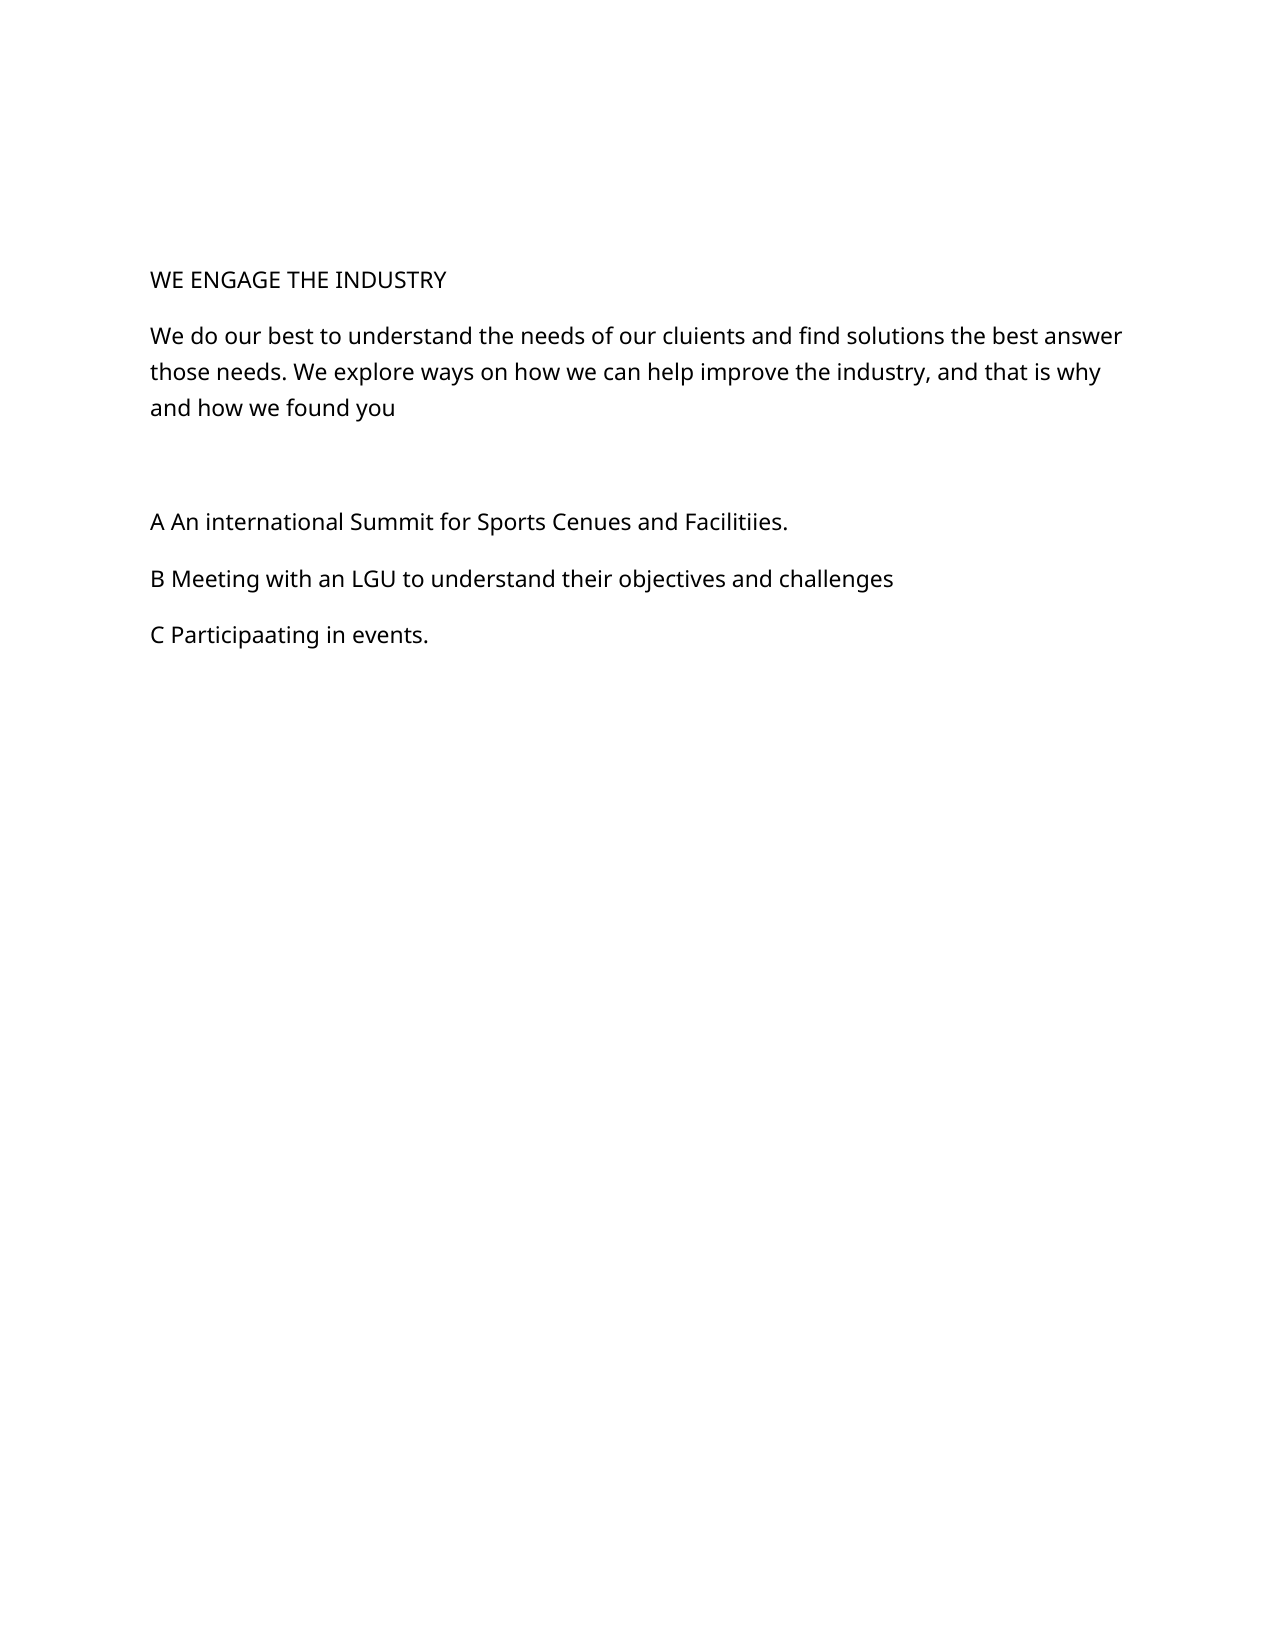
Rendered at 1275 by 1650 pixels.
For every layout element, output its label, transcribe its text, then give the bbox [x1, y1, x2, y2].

text B Meeting with an LGU to understand their objectives and challenges [150, 562, 1125, 594]
text C Participaating in events. [150, 619, 1125, 651]
text A An international Summit for Sports Cenues and Facilitiies. [150, 506, 1125, 537]
text WE ENGAGE THE INDUSTRY [150, 263, 1125, 295]
text We do our best to understand the needs of our cluients and find solutions the best answer those needs. We explore ways on how we can help improve the industry, and that is why and how we found you [150, 320, 1125, 423]
